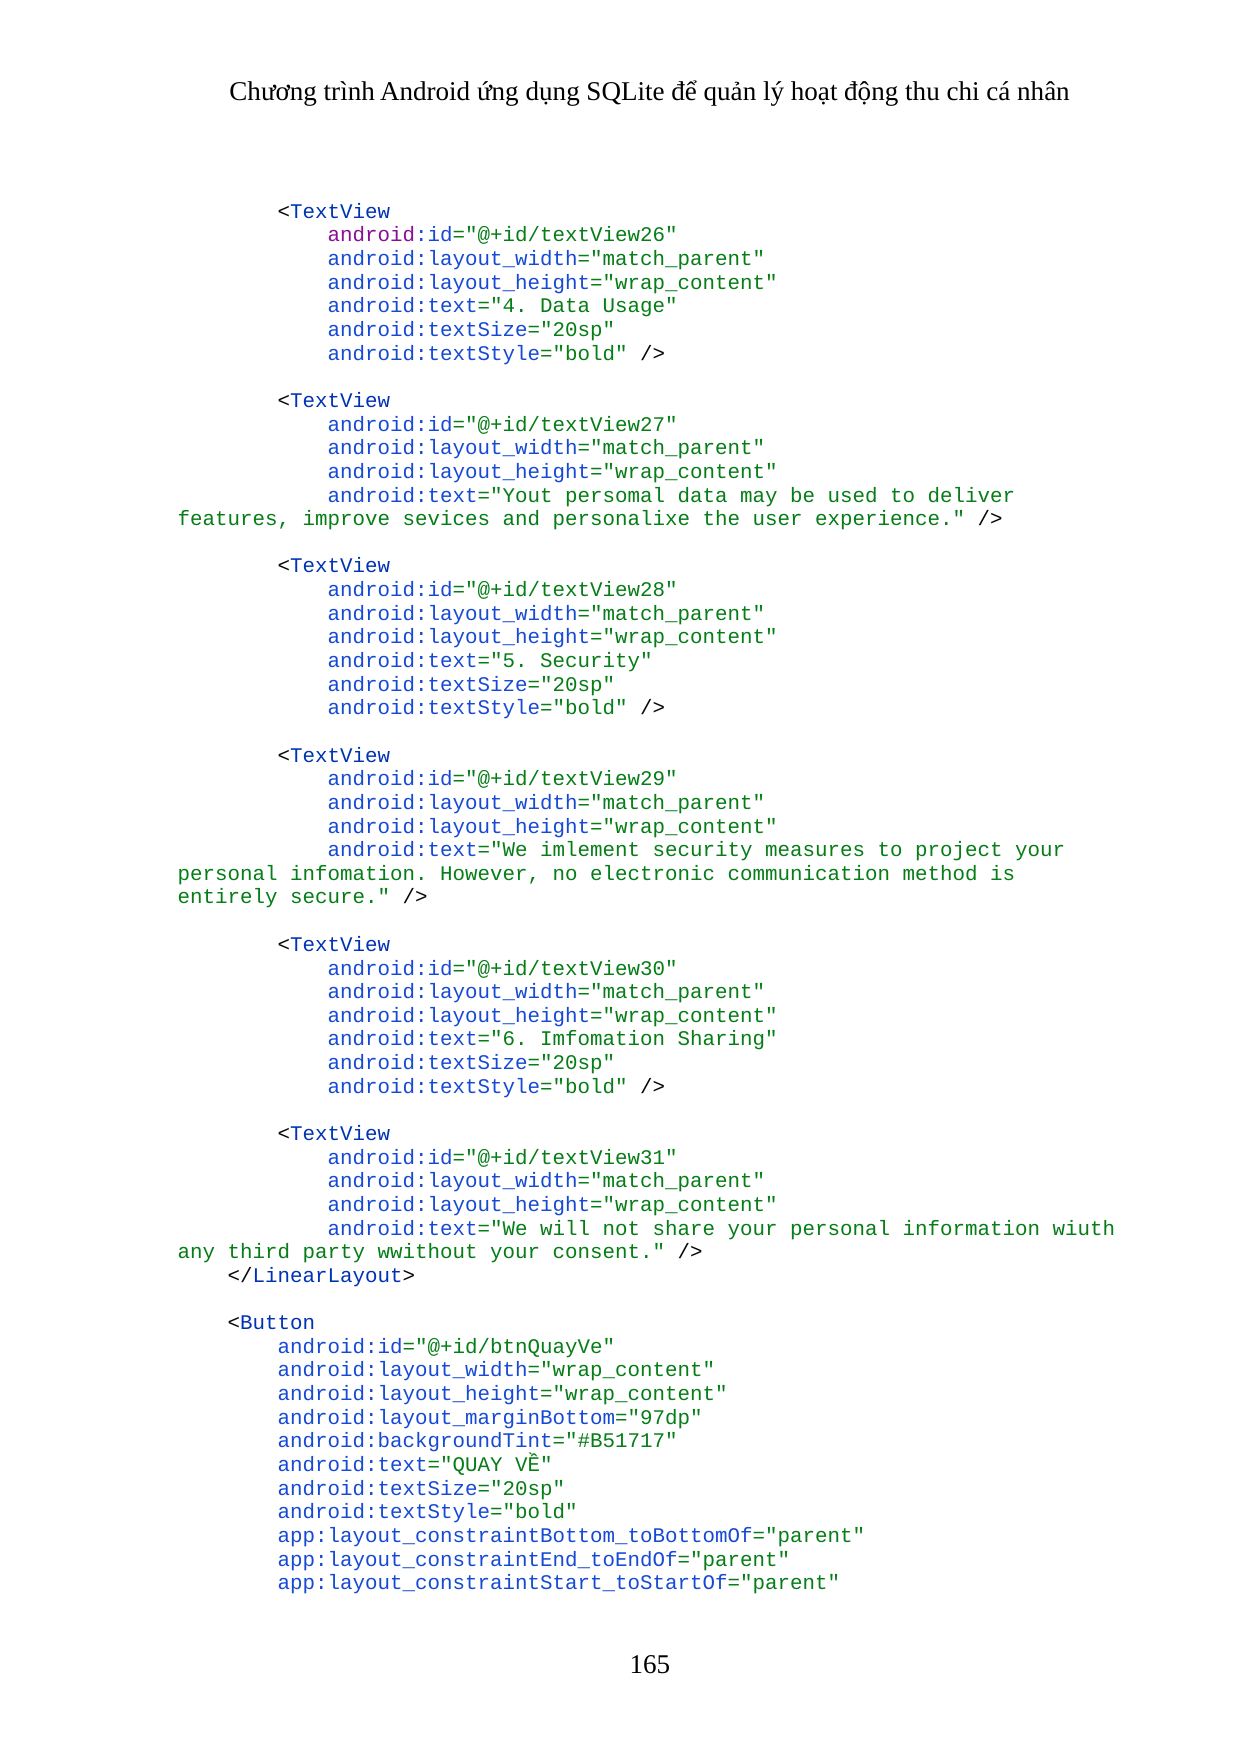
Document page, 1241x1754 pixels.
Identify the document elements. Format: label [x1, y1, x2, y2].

text [177, 177, 1122, 1596]
